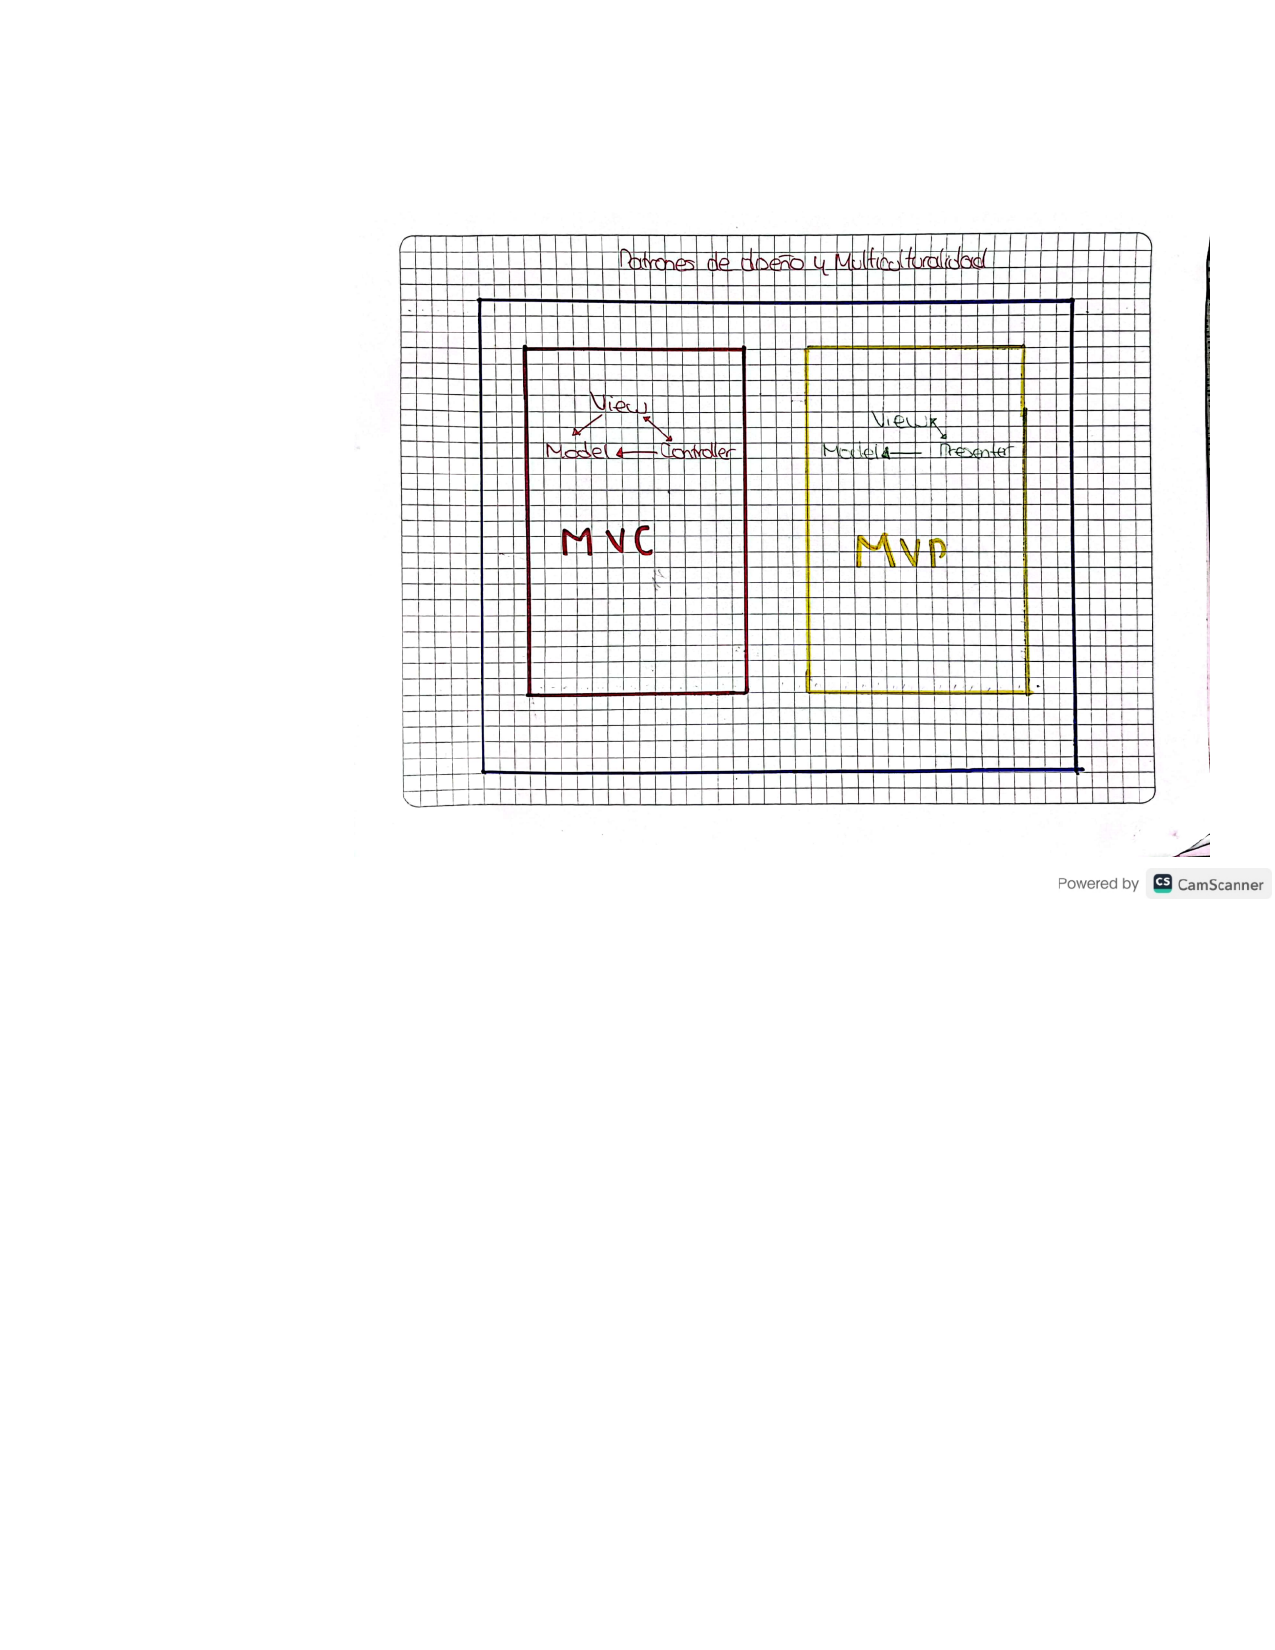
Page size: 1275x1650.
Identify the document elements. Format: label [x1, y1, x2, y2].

picture [303, 211, 1275, 900]
